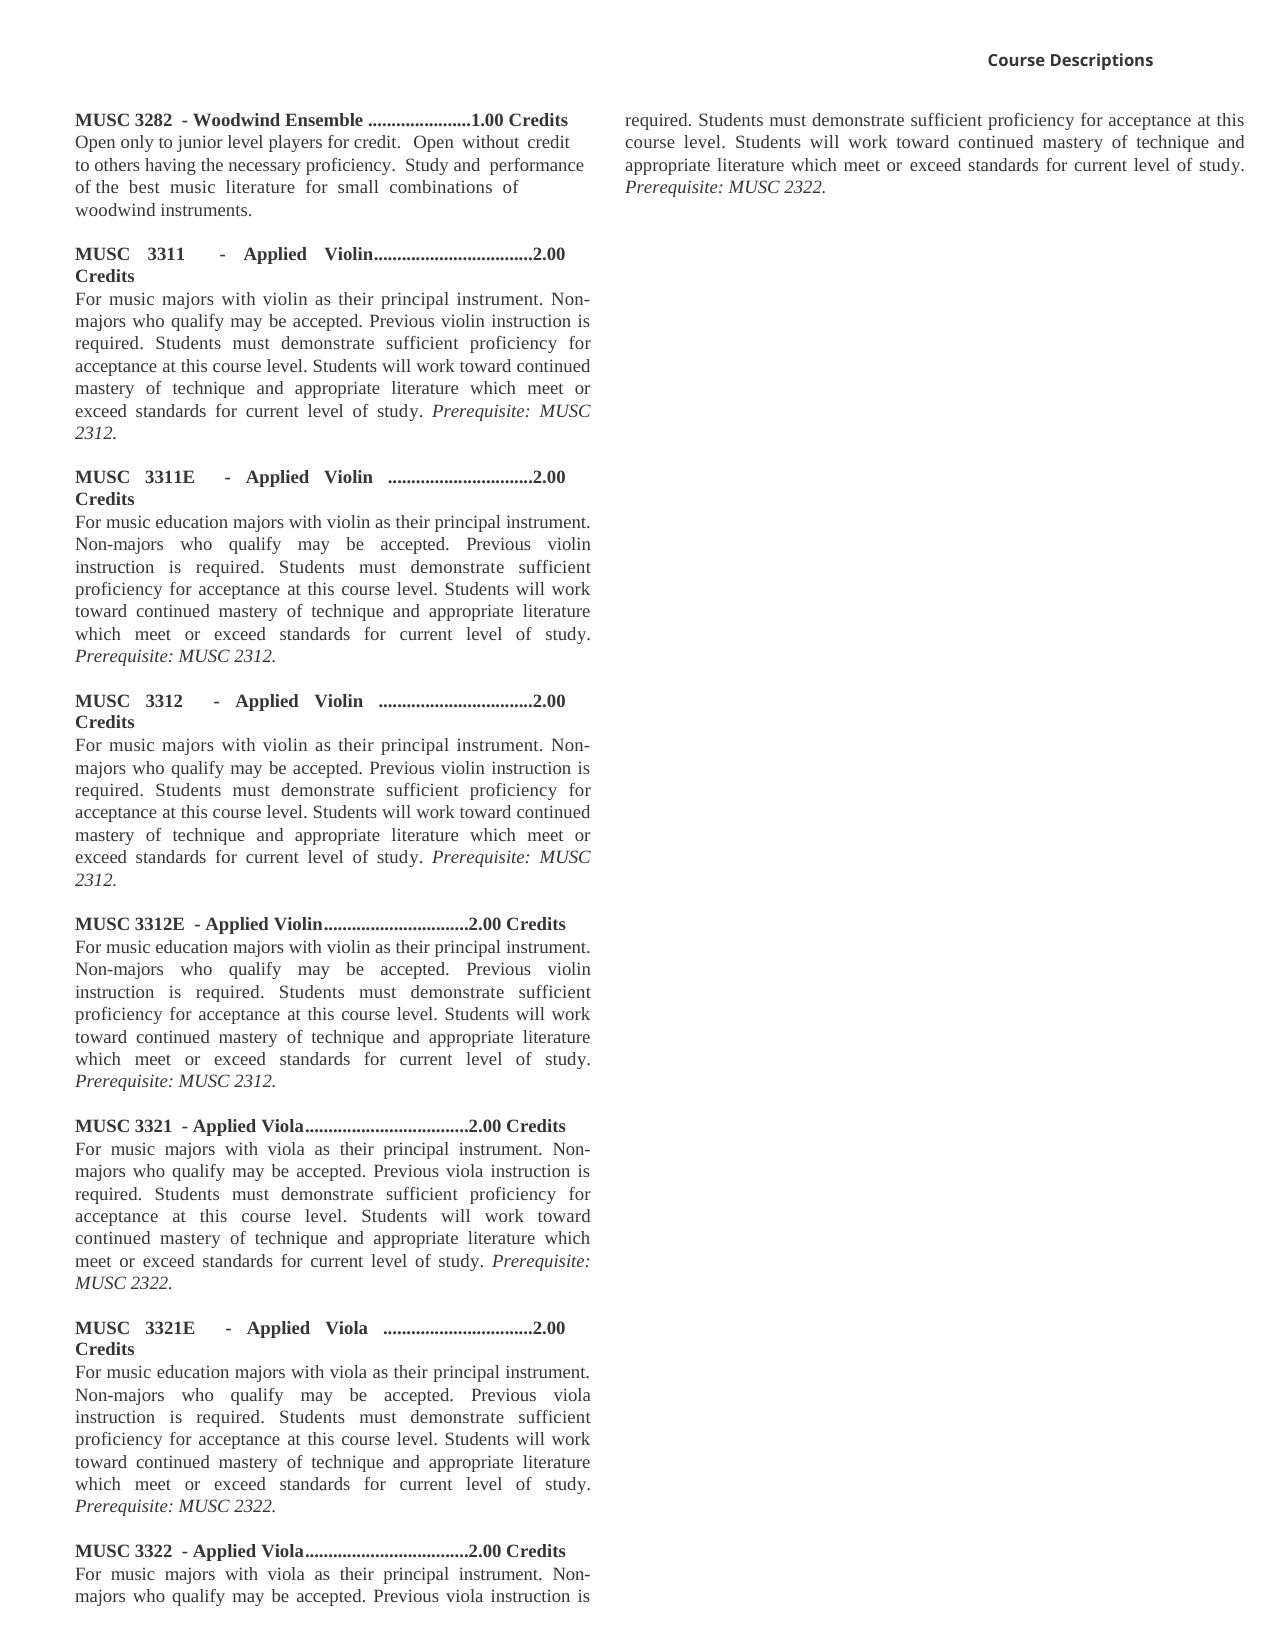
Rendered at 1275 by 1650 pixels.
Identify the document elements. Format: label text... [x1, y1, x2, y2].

text For music majors with violin as their principal instrument. Non- majors who qualify may be accepted. Previous violin instruction is required. Students must demonstrate sufficient proficiency for acceptance at this course level. Students will work toward continued mastery of technique and appropriate literature which meet or exceed standards for current level of study. Prerequisite: MUSC 2312. [75, 287, 591, 443]
text For music education majors with violin as their principal instrument. Non-majors who qualify may be accepted. Previous violin instruction is required. Students must demonstrate sufficient proficiency for acceptance at this course level. Students will work toward continued mastery of technique and appropriate literature which meet or exceed standards for current level of study. Prerequisite: MUSC 2312. [75, 511, 591, 667]
text MUSC 3322 - Applied Viola...................................2.00 Credits [75, 1540, 566, 1562]
text MUSC 3311E - Applied Violin ...............................2.00 Credits [75, 466, 566, 509]
text For music majors with viola as their principal instrument. Non-majors who qualify may be accepted. Previous viola instruction is required. Students must demonstrate sufficient proficiency for acceptance at this course level. Students will work toward continued mastery of technique and appropriate literature which meet or exceed standards for current level of study. Prerequisite: MUSC 2322. [625, 109, 1245, 198]
text For music education majors with violin as their principal instrument. Non-majors who qualify may be accepted. Previous violin instruction is required. Students must demonstrate sufficient proficiency for acceptance at this course level. Students will work toward continued mastery of technique and appropriate literature which meet or exceed standards for current level of study. Prerequisite: MUSC 2312. [75, 936, 591, 1092]
text MUSC 3312 - Applied Violin .................................2.00 Credits [75, 690, 566, 733]
text Course Descriptions [62, 50, 1153, 70]
text MUSC 3282 - Woodwind Ensemble ......................1.00 Credits Open only to junior level players for credit. Open without credit to others having the necessary proficiency. Study and performance of the best music literature for small combinations of woodwind instruments. [75, 109, 591, 220]
text MUSC 3321E - Applied Viola ................................2.00 Credits [75, 1317, 566, 1360]
text For music majors with violin as their principal instrument. Non- majors who qualify may be accepted. Previous violin instruction is required. Students must demonstrate sufficient proficiency for acceptance at this course level. Students will work toward continued mastery of technique and appropriate literature which meet or exceed standards for current level of study. Prerequisite: MUSC 2312. [75, 734, 591, 890]
text For music majors with viola as their principal instrument. Non-majors who qualify may be accepted. Previous viola instruction is required. Students must demonstrate sufficient proficiency for acceptance at this course level. Students will work toward continued mastery of technique and appropriate literature which meet or exceed standards for current level of study. Prerequisite: MUSC 2322. [75, 1138, 591, 1294]
text MUSC 3311 - Applied Violin..................................2.00 Credits [75, 243, 566, 286]
text MUSC 3312E - Applied Violin...............................2.00 Credits [75, 913, 566, 935]
text MUSC 3321 - Applied Viola...................................2.00 Credits [75, 1115, 566, 1136]
